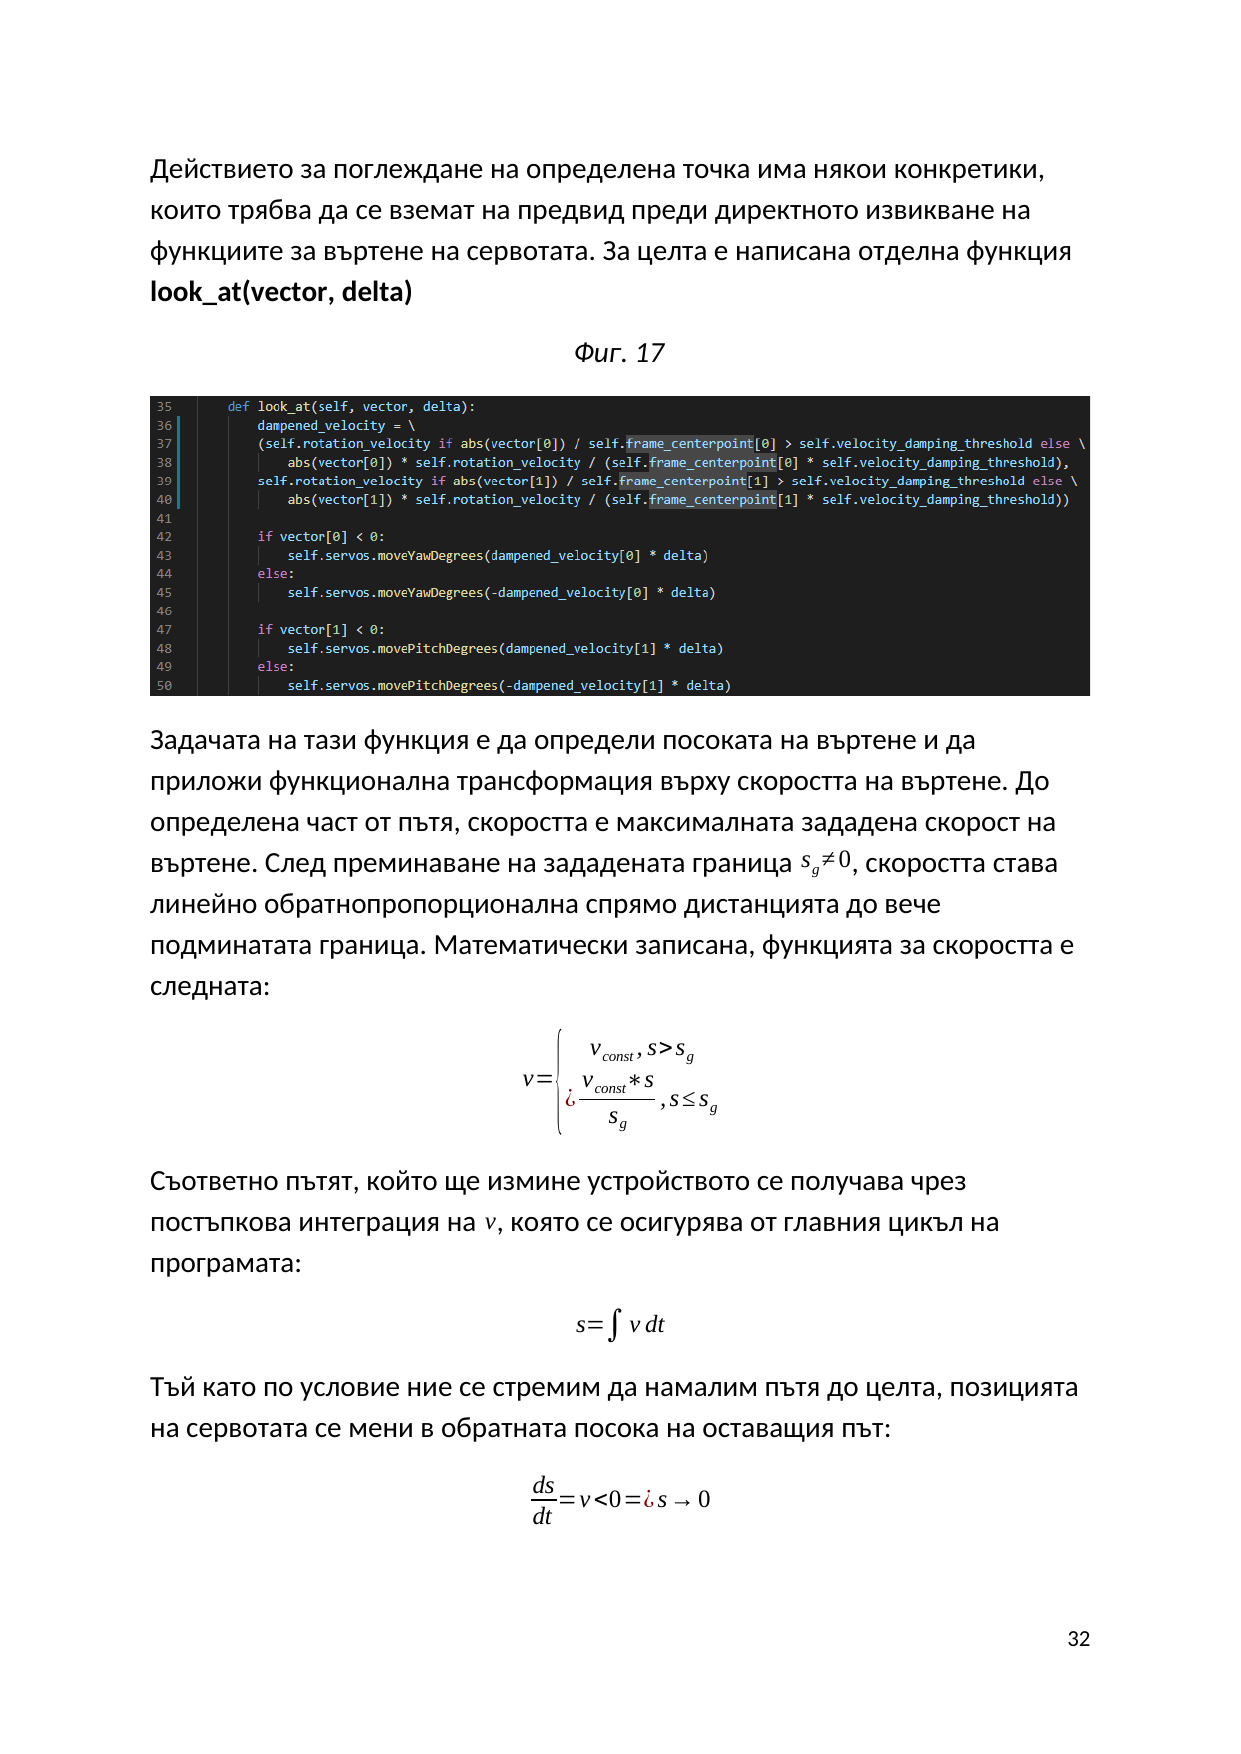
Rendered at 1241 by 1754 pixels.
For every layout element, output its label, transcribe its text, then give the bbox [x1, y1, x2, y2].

text Фиг. 17 [150, 334, 1090, 370]
text Тъй като по условие ние се стремим да намалим пътя до целта, позицията на сервотата се мени в обратната посока на оставащия път: [150, 1368, 1090, 1445]
picture [150, 396, 1091, 696]
text Задачата на тази функция е да определи посоката на въртене и да приложи функционална трансформация върху скоростта на въртене. До определена част от пътя, скоростта е максималната зададена скорост на въртене. След преминаване на зададената граница , скоростта става линейно обратнопропорционална спрямо дистанцията до вече подминатата граница. Математически записана, функцията за скоростта е следната: [150, 721, 1090, 1002]
text Действието за поглеждане на определена точка има някои конкретики, които трябва да се вземат на предвид преди директното извикване на функциите за въртене на сервотата. За целта е написана отделна функция look_at(vector, delta) [150, 150, 1090, 308]
text Съответно пътят, който ще измине устройството се получава чрез постъпкова интеграция на , която се осигурява от главния цикъл на програмата: [150, 1162, 1090, 1280]
